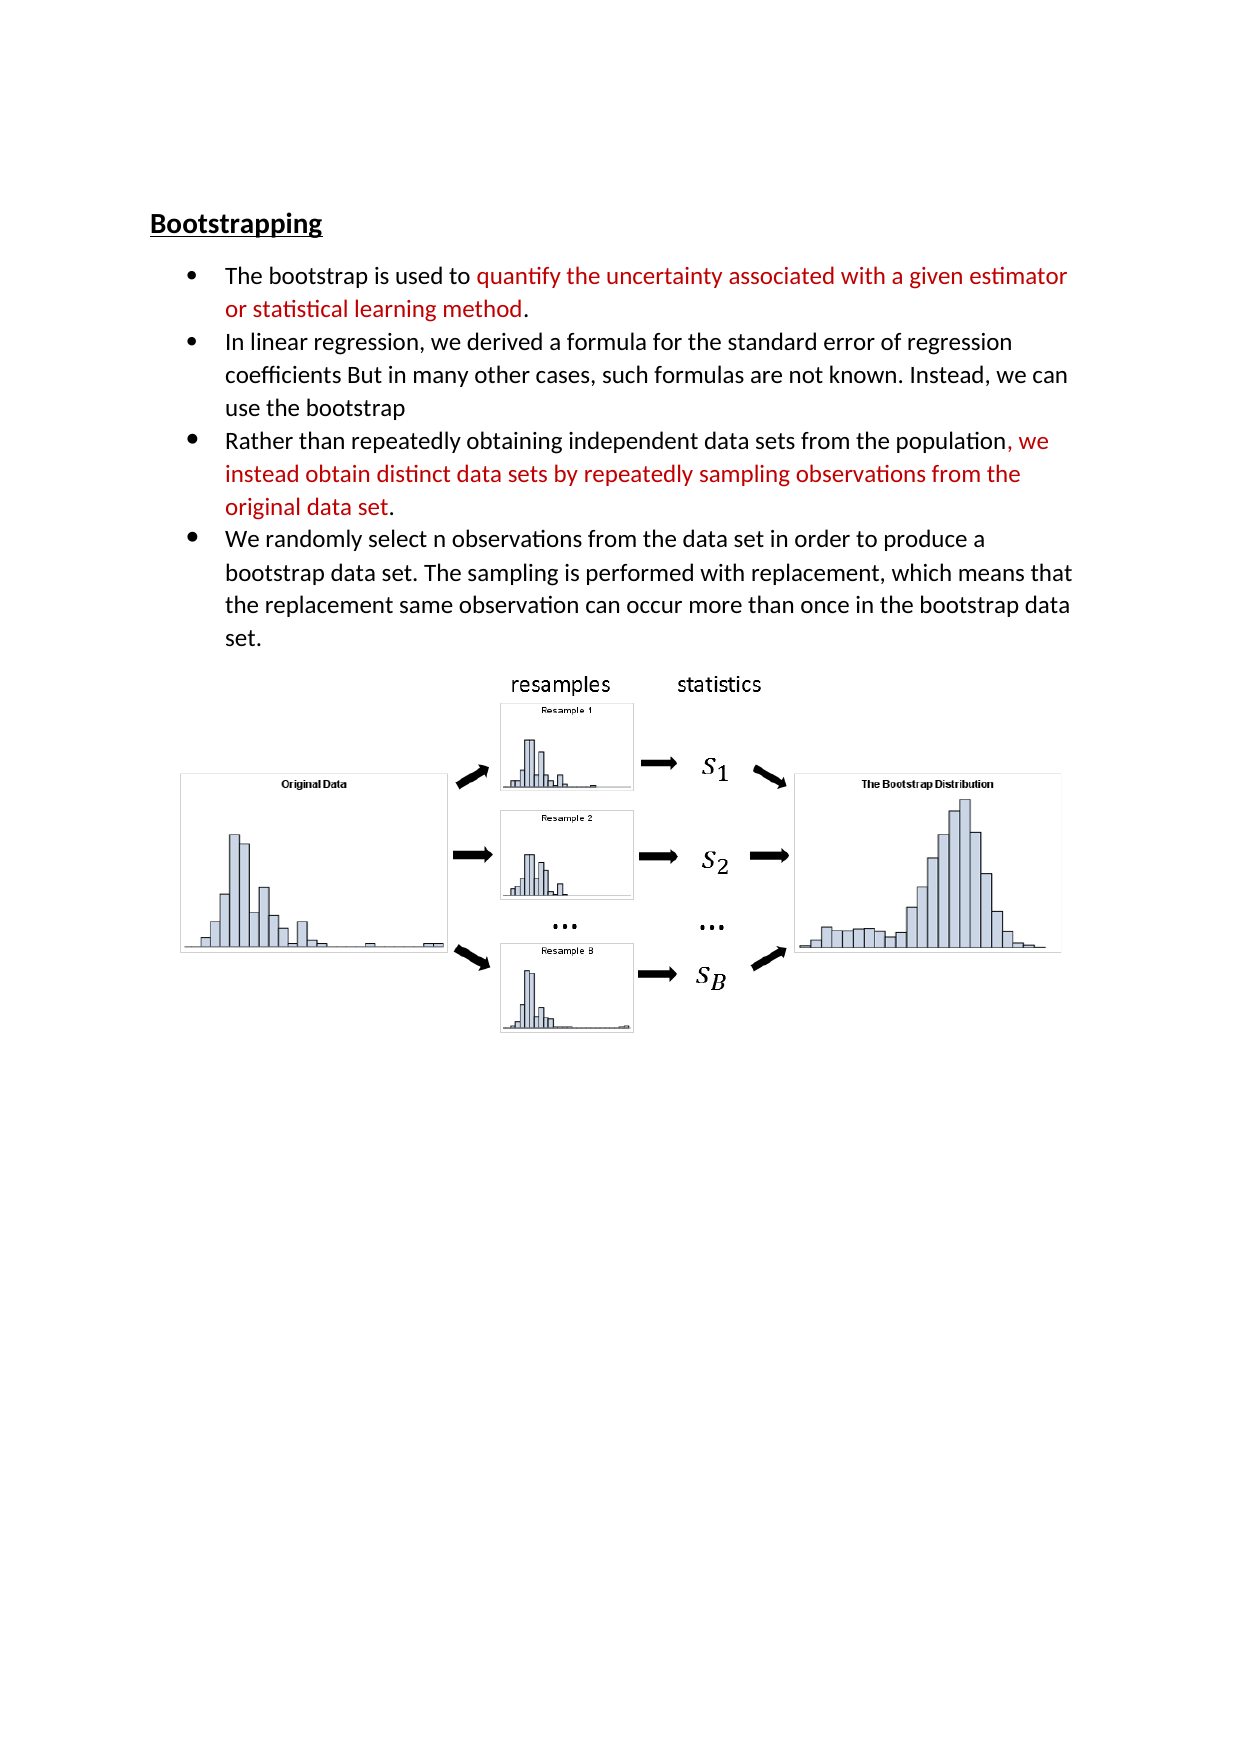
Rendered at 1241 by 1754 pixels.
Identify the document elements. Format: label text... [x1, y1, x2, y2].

picture [176, 670, 1061, 1033]
list Rather than repeatedly obtaining independent data sets from the population, we instead obtain distinct data sets by repeatedly sampling observations from the original data set. [187, 425, 1090, 521]
list We randomly select n observations from the data set in order to produce a bootstrap data set. The sampling is performed with replacement, which means that the replacement same observation can occur more than once in the bootstrap data set. [187, 524, 1090, 653]
text Bootstrapping [150, 205, 1090, 241]
list The bootstrap is used to quantify the uncertainty associated with a given estimator or statistical learning method. [187, 260, 1090, 324]
list In linear regression, we derived a formula for the standard error of regression coefficients But in many other cases, such formulas are not known. Instead, we can use the bootstrap [187, 326, 1090, 422]
